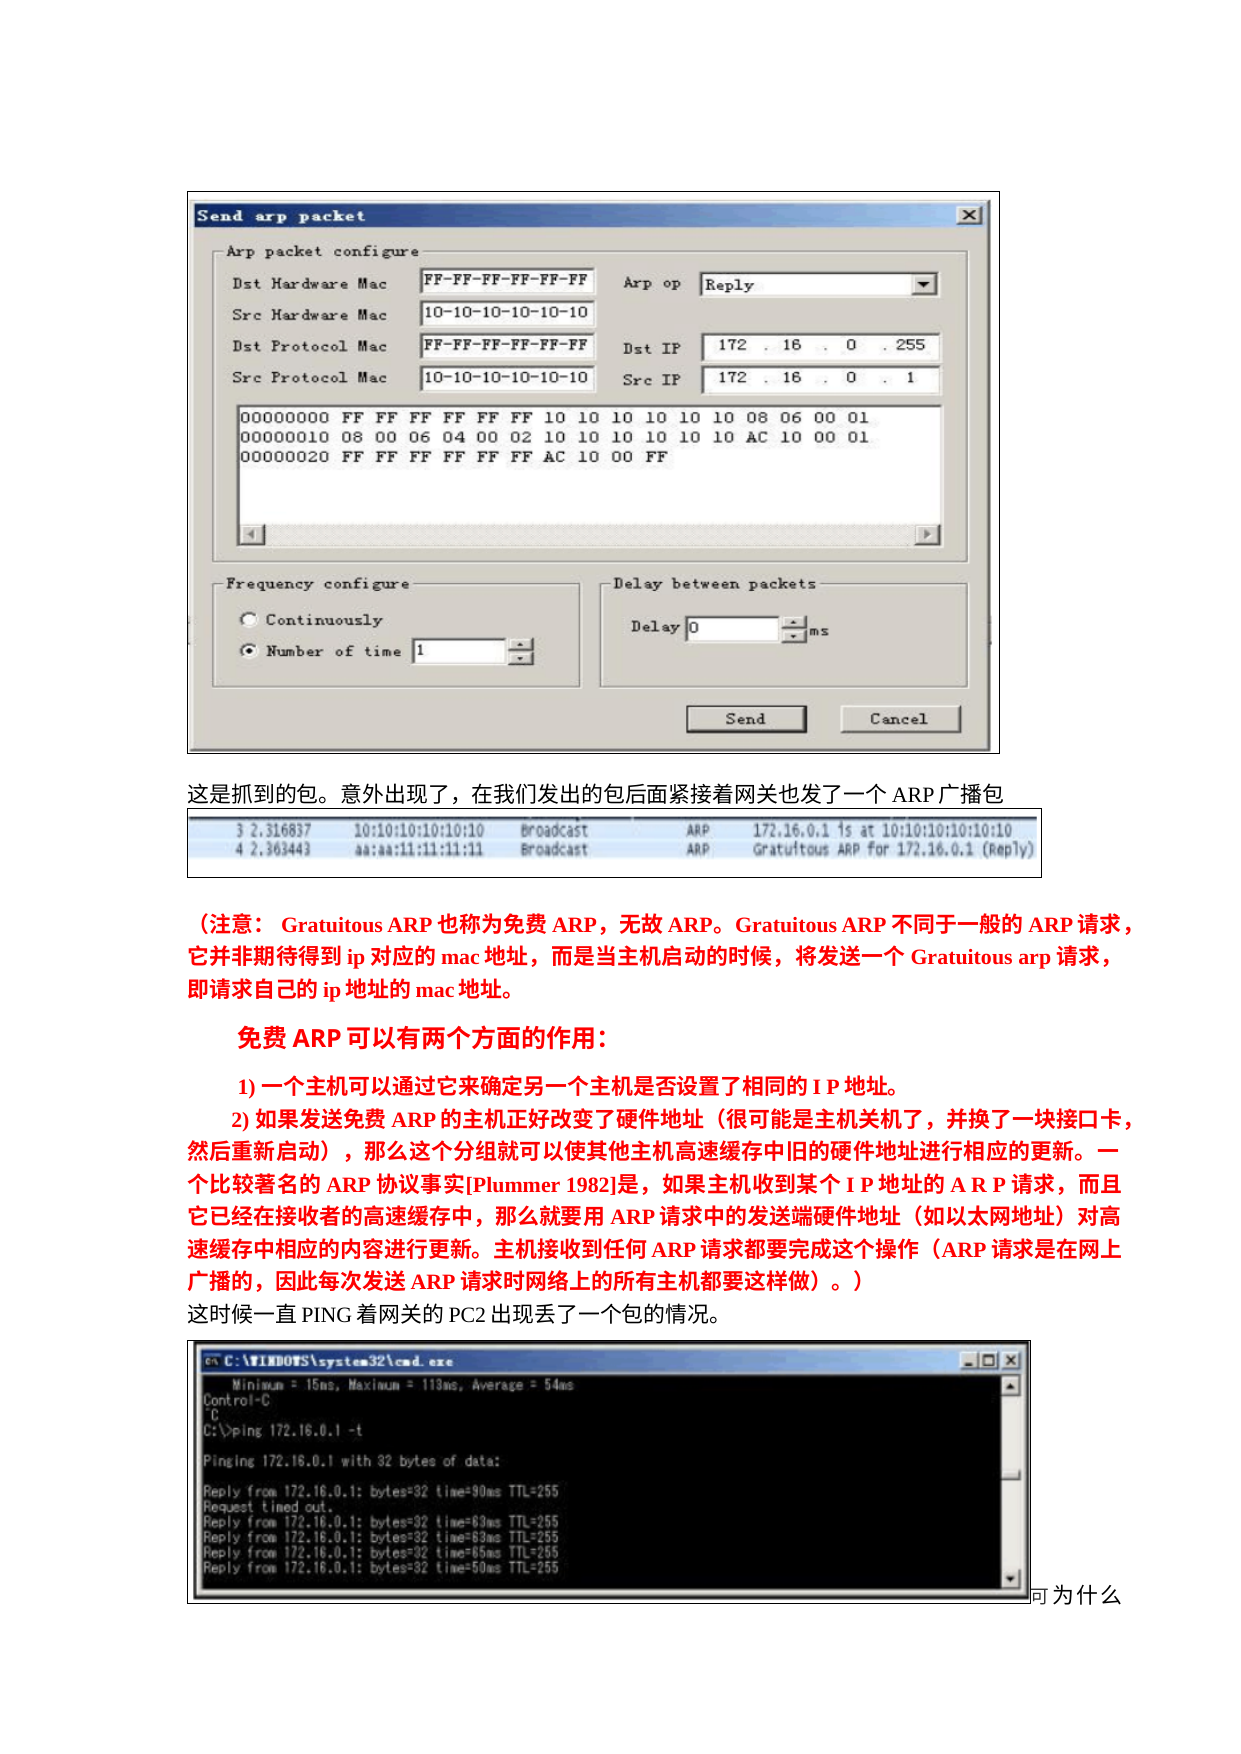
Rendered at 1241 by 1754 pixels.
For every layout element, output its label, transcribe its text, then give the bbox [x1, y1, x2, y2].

text 1) 一个主机可以通过它来确定另一个主机是否设置了相同的I P地址。 [187, 1069, 1122, 1101]
text 免费ARP可以有两个方面的作用： [187, 1004, 1122, 1069]
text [187, 1329, 1122, 1621]
picture [188, 192, 999, 753]
picture [188, 1341, 1030, 1603]
text 2) 如果发送免费ARP的主机正好改变了硬件地址（很可能是主机关机了，并换了一块接口卡，然后重新启动），那么这个分组就可以使其他主机高速缓存中旧的硬件地址进行相应的更新。一个比较著名的ARP协议事实[Plummer 1982]是，如果主机收到某个I P地址的A R P请求，而且它已经在接收者的高速缓存中，那么就要用ARP请求中的发送端硬件地址（如以太网地址）对高速缓存中相应的内容进行更新。主机接收到任何ARP请求都要完成这个操作（ARP请求是在网上广播的，因此每次发送ARP请求时网络上的所有主机都要这样做）。） [187, 1101, 1122, 1296]
text 这是抓到的包。意外出现了，在我们发出的包后面紧接着网关也发了一个ARP广播包 [187, 776, 1122, 809]
text 这时候一直PING着网关的PC2出现丢了一个包的情况。 [187, 1296, 1122, 1329]
text （注意： Gratuitous ARP也称为免费ARP，无故ARP。Gratuitous ARP不同于一般的ARP请求，它并非期待得到ip对应的mac地址，而是当主机启动的时候，将发送一个Gratuitous arp请求，即请求自己的ip地址的mac地址。 [187, 906, 1122, 1004]
picture [188, 809, 1041, 877]
